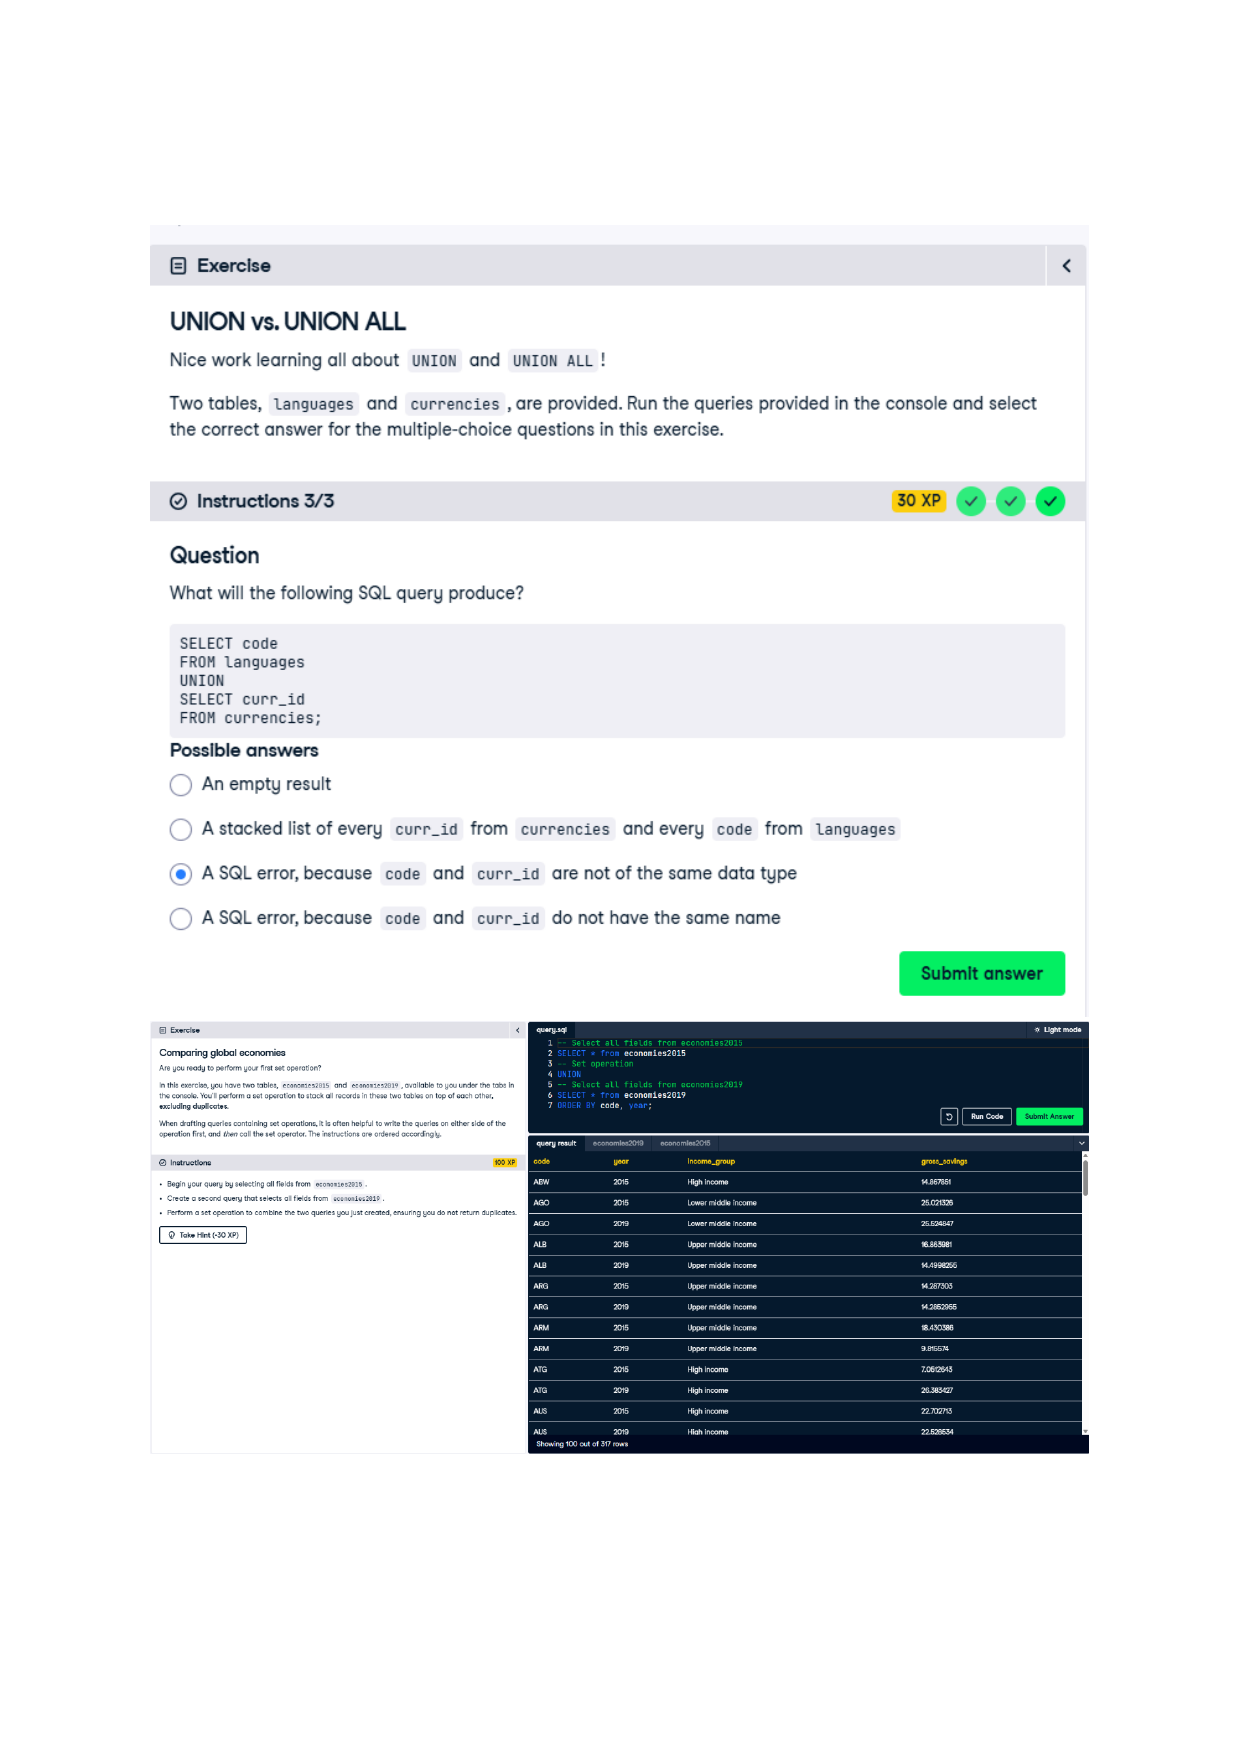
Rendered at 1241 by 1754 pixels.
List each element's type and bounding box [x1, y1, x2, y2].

picture [150, 225, 1089, 1017]
picture [150, 1021, 1089, 1454]
